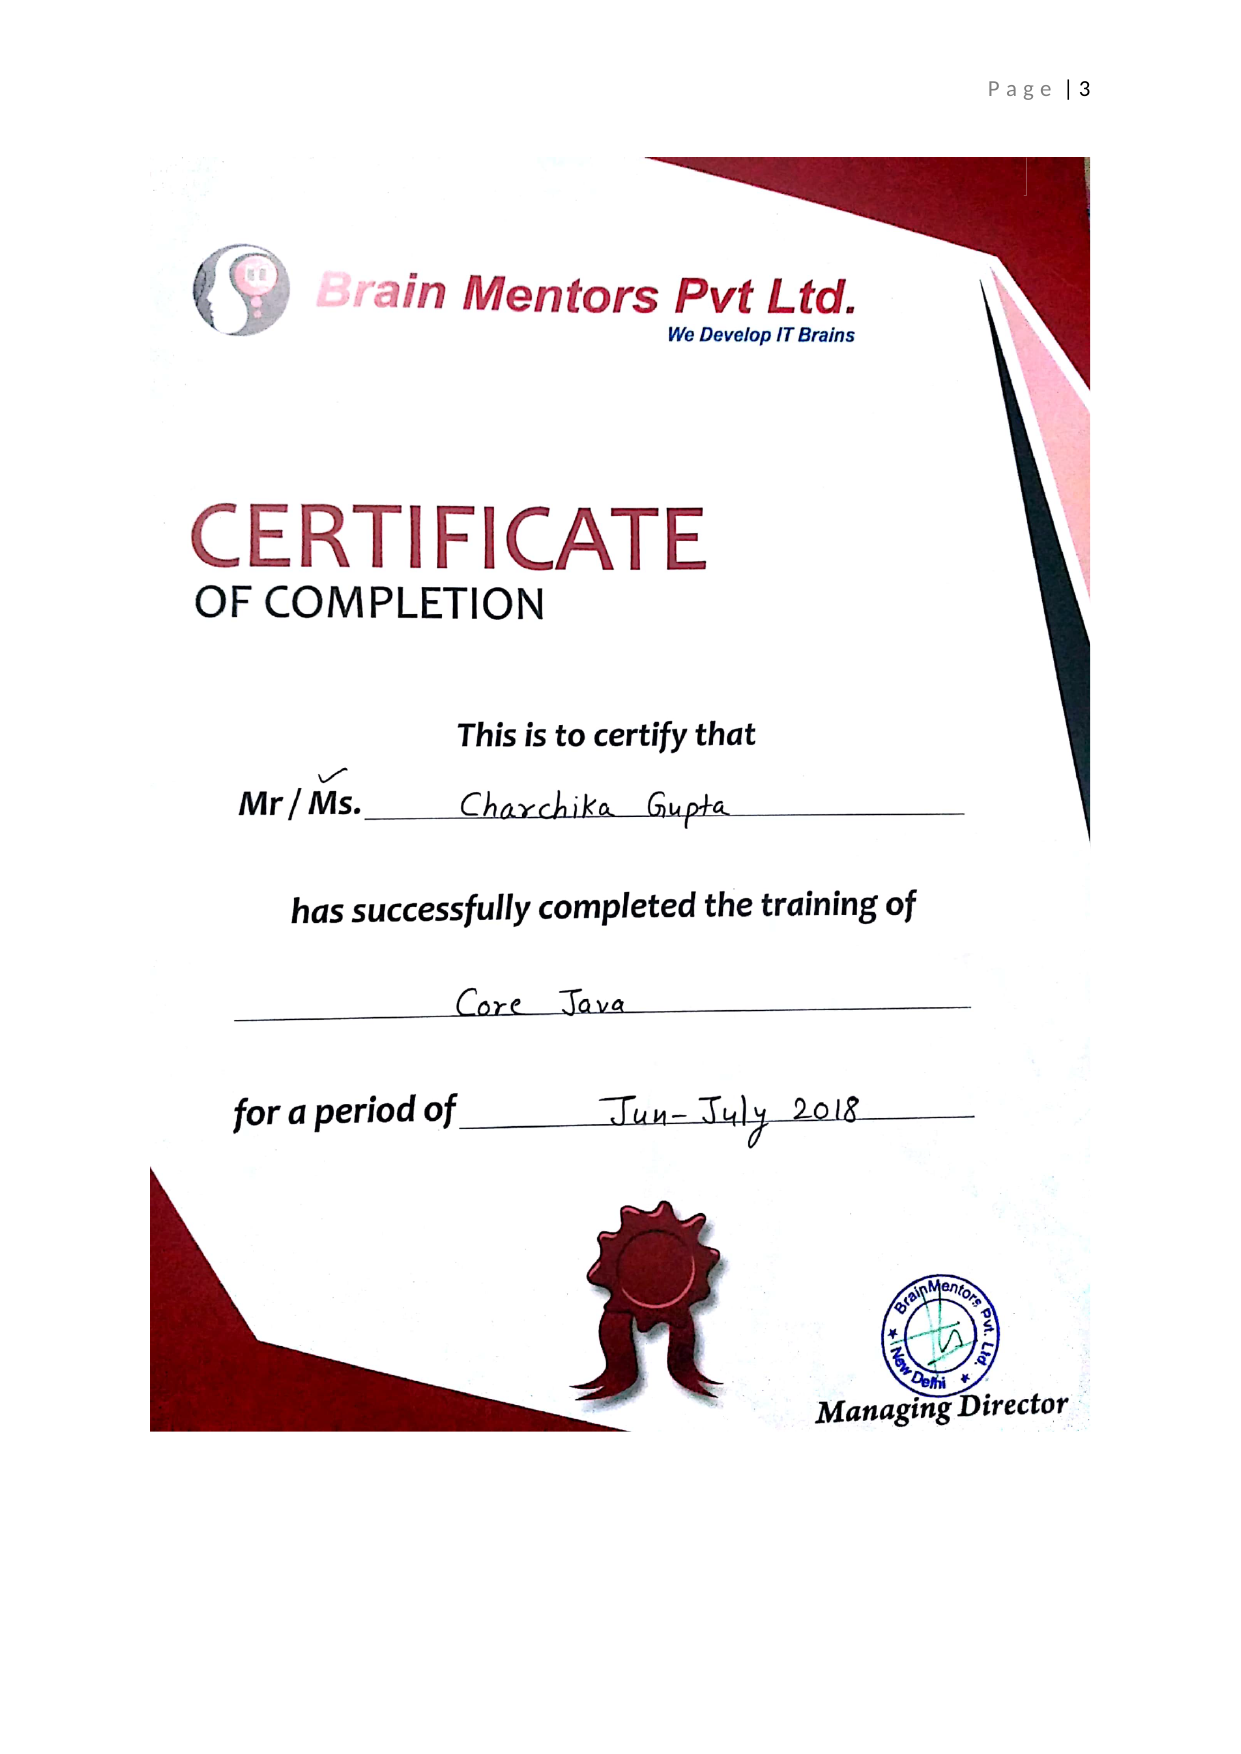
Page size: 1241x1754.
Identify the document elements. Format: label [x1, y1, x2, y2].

picture [150, 157, 1091, 1436]
